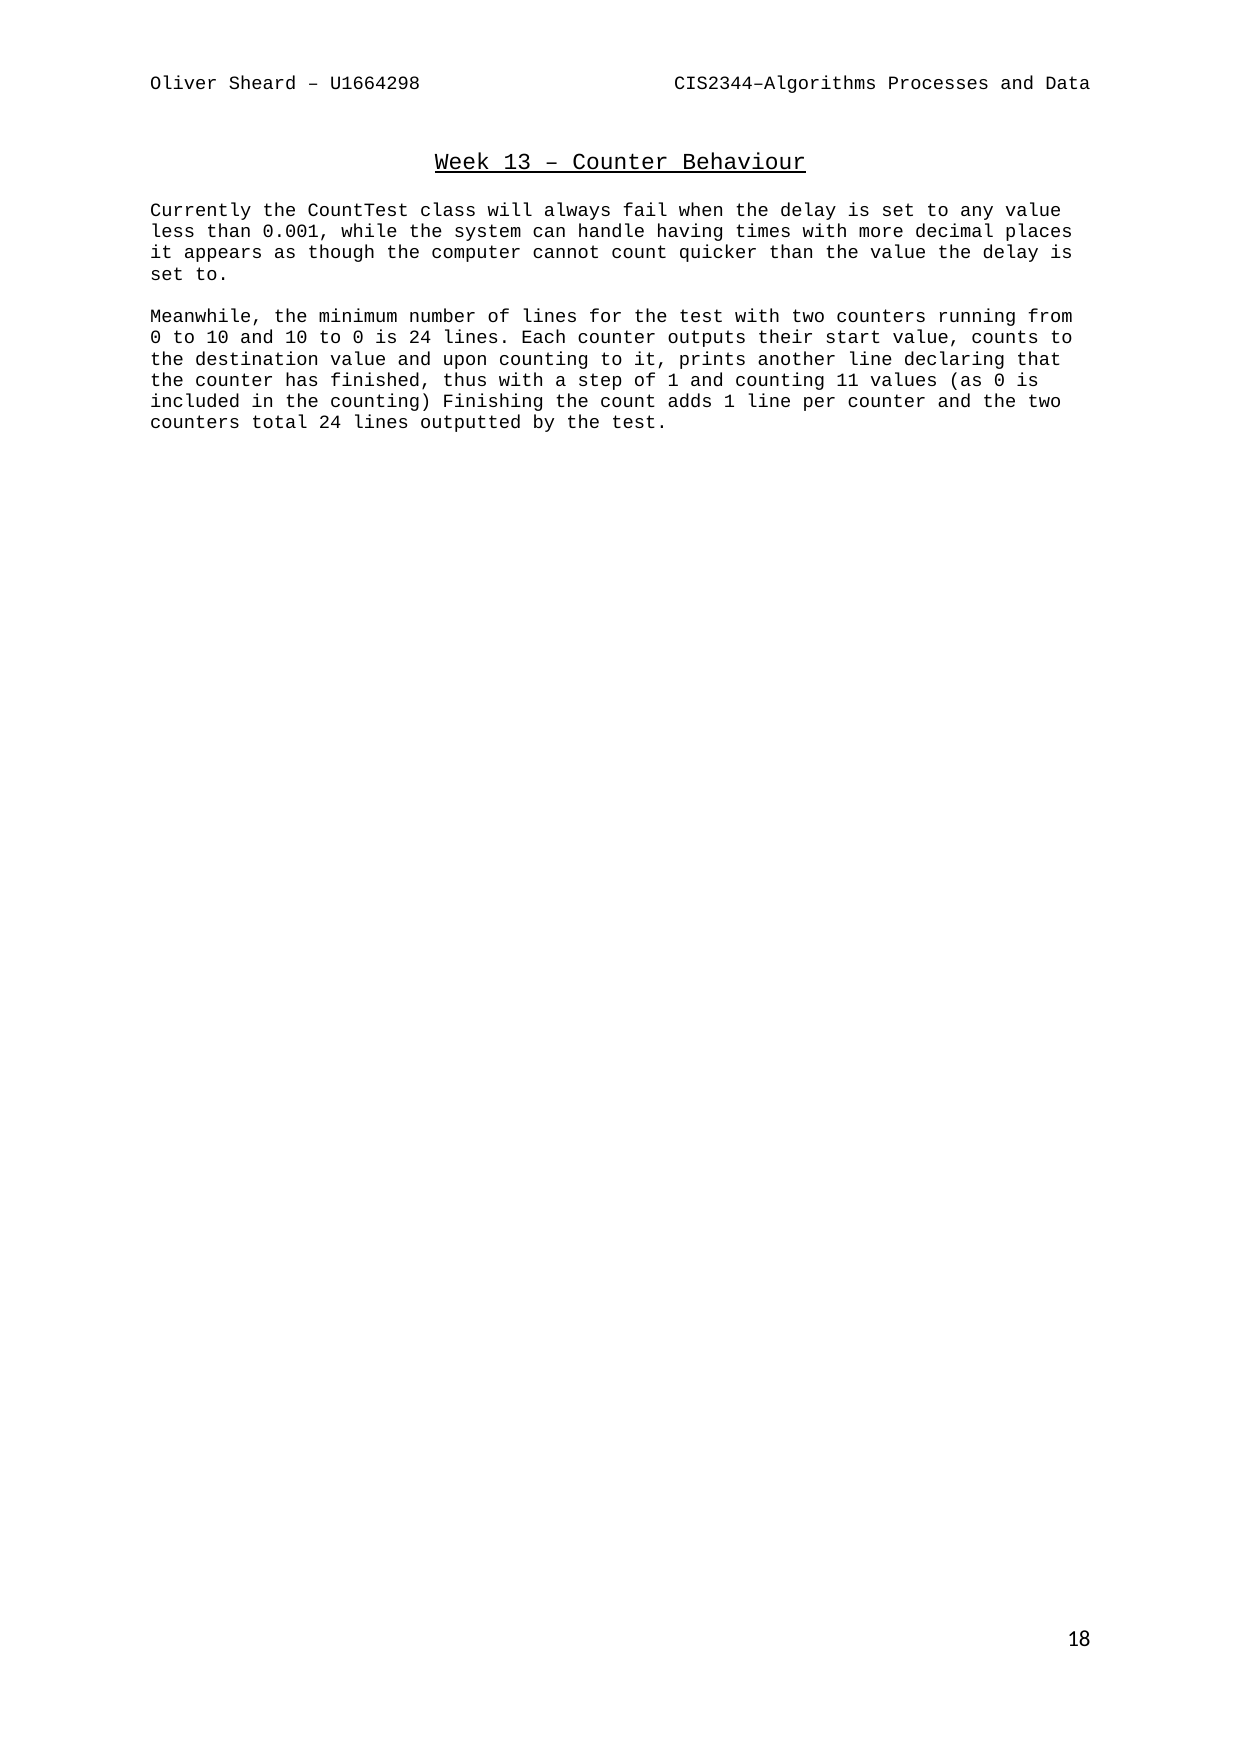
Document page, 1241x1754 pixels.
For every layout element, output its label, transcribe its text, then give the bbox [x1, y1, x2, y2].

text Currently the CountTest class will always fail when the delay is set to any value less than 0.001, while the system can handle having times with more decimal places it appears as though the computer cannot count quicker than the value the delay is set to. [150, 201, 1090, 286]
text Week 13 – Counter Behaviour [150, 150, 1090, 176]
text Meanwhile, the minimum number of lines for the test with two counters running from 0 to 10 and 10 to 0 is 24 lines. Each counter outputs their start value, counts to the destination value and upon counting to it, prints another line declaring that the counter has finished, thus with a step of 1 and counting 11 values (as 0 is included in the counting) Finishing the count adds 1 line per counter and the two counters total 24 lines outputted by the test. [150, 307, 1090, 434]
